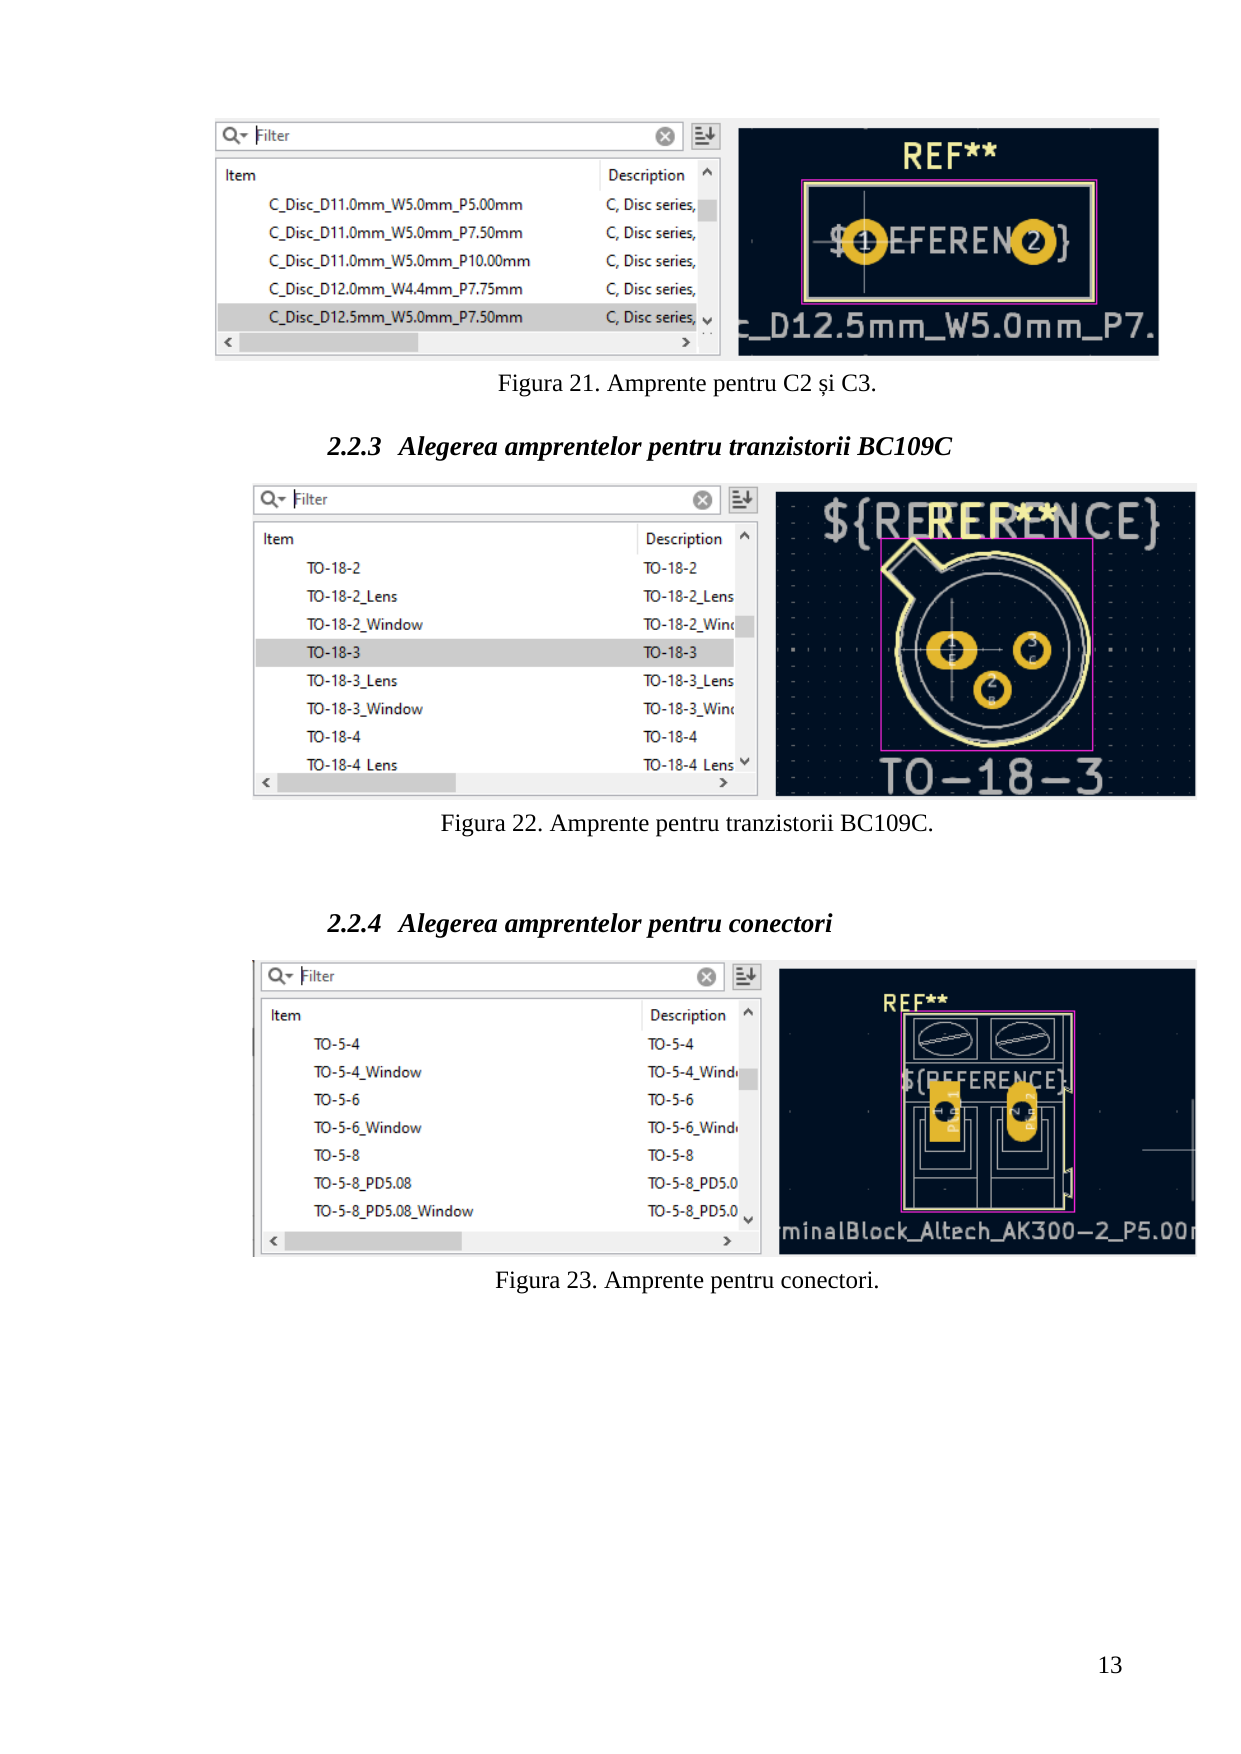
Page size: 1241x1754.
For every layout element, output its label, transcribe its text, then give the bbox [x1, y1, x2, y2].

picture [252, 960, 1198, 1257]
picture [214, 118, 1160, 361]
subtitle Alegerea amprentelor pentru tranzistorii BC109C [252, 431, 1122, 462]
text Figura 21. Amprente pentru C2 și C3. [177, 368, 1122, 397]
picture [252, 483, 1198, 800]
text Figura 23. Amprente pentru conectori. [177, 1266, 1122, 1294]
text Figura 22. Amprente pentru tranzistorii BC109C. [177, 808, 1122, 837]
subtitle Alegerea amprentelor pentru conectori [252, 907, 1122, 938]
